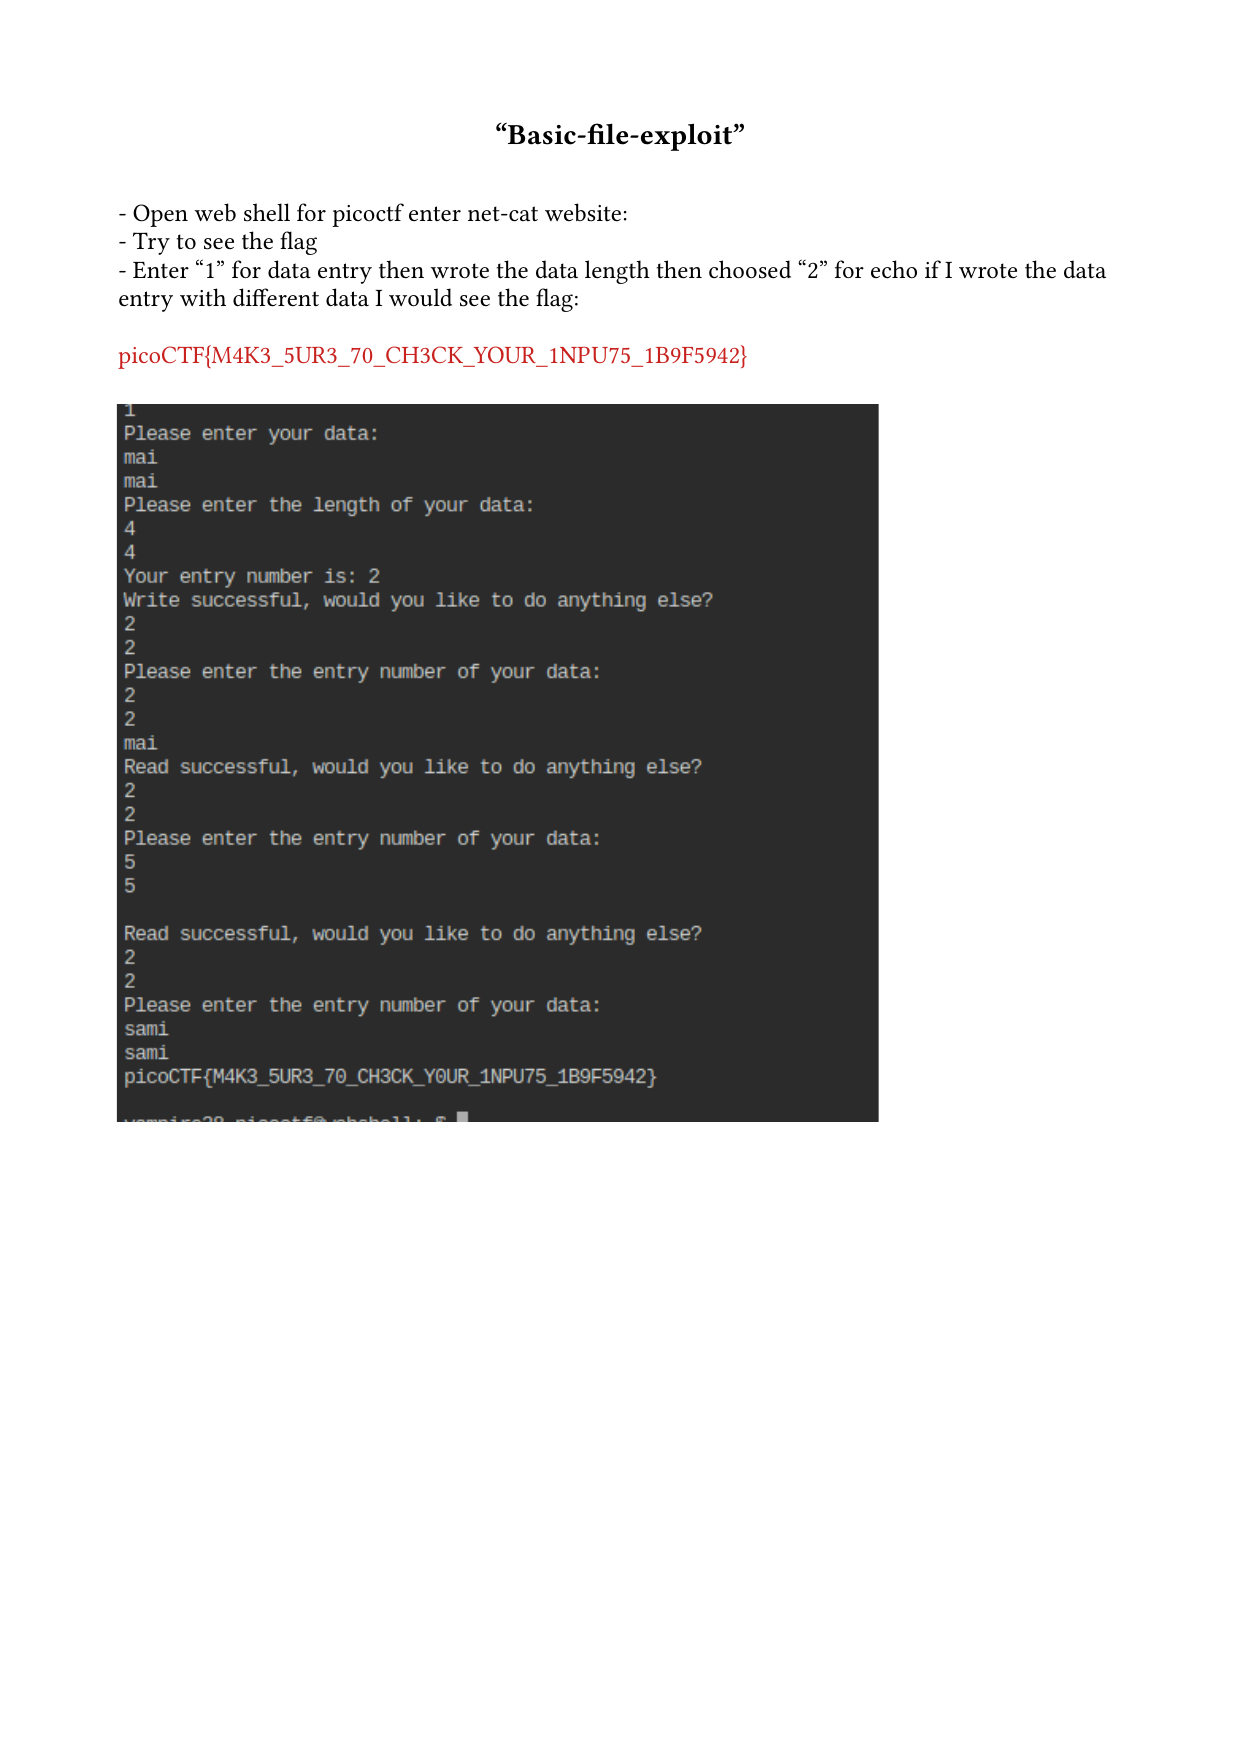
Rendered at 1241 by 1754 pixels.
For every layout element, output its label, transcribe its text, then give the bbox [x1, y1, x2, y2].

text - Open web shell for picoctf enter net-cat website: [118, 199, 1122, 227]
text - Enter “1” for data entry then wrote the data length then choosed “2” for echo if I wrote the data entry with different data I would see the flag: [118, 256, 1122, 313]
picture [116, 404, 879, 1122]
text picoCTF{M4K3_5UR3_70_CH3CK_YOUR_1NPU75_1B9F5942} [118, 342, 1122, 370]
text “Basic-file-exploit” [118, 118, 1122, 151]
text - Try to see the flag [118, 227, 1122, 256]
